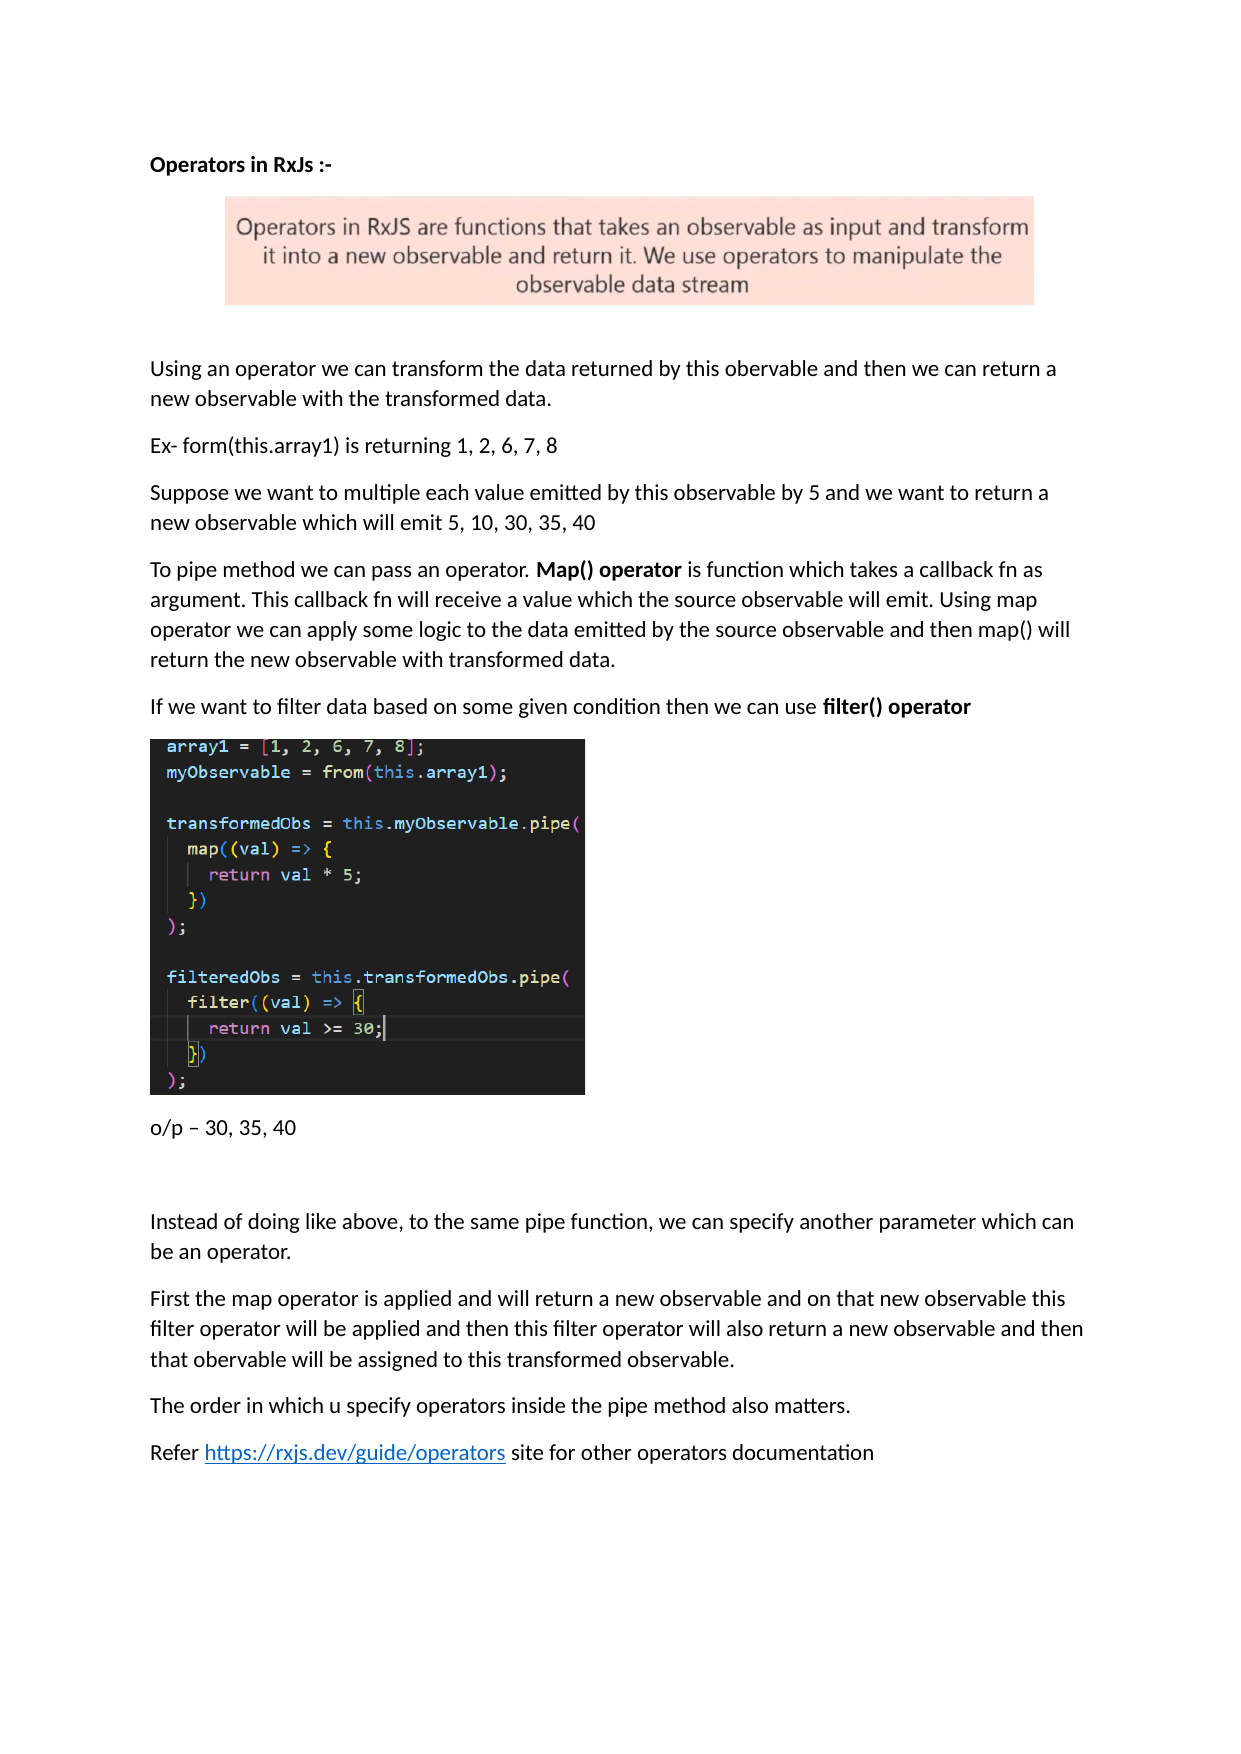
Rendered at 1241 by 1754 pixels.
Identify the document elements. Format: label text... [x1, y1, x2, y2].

text Using an operator we can transform the data returned by this obervable and then we can return a new observable with the transformed data. [150, 354, 1090, 412]
text First the map operator is applied and will return a new observable and on that new observable this filter operator will be applied and then this filter operator will also return a new observable and then that obervable will be assigned to this transformed observable. [150, 1284, 1090, 1373]
picture [150, 739, 586, 1095]
text Operators in RxJs :- [150, 150, 1090, 178]
text Instead of doing like above, to the same pipe function, we can specify another parameter which can be an operator. [150, 1207, 1090, 1265]
text The order in which u specify operators inside the pipe method also matters. [150, 1392, 1090, 1419]
picture [225, 196, 1034, 305]
text Ex- form(this.array1) is returning 1, 2, 6, 7, 8 [150, 431, 1090, 459]
text If we want to filter data based on some given condition then we can use filter() operator [150, 692, 1090, 720]
text Suppose we want to multiple each value emitted by this observable by 5 and we want to return a new observable which will emit 5, 10, 30, 35, 40 [150, 478, 1090, 536]
text To pipe method we can pass an operator. Map() operator is function which takes a callback fn as argument. This callback fn will receive a value which the source observable will emit. Using map operator we can apply some logic to the data emitted by the source observable and then map() will return the new observable with transformed data. [150, 555, 1090, 673]
text o/p – 30, 35, 40 [150, 1113, 1090, 1141]
text Refer https://rxjs.dev/guide/operators site for other operators documentation [150, 1438, 1090, 1466]
